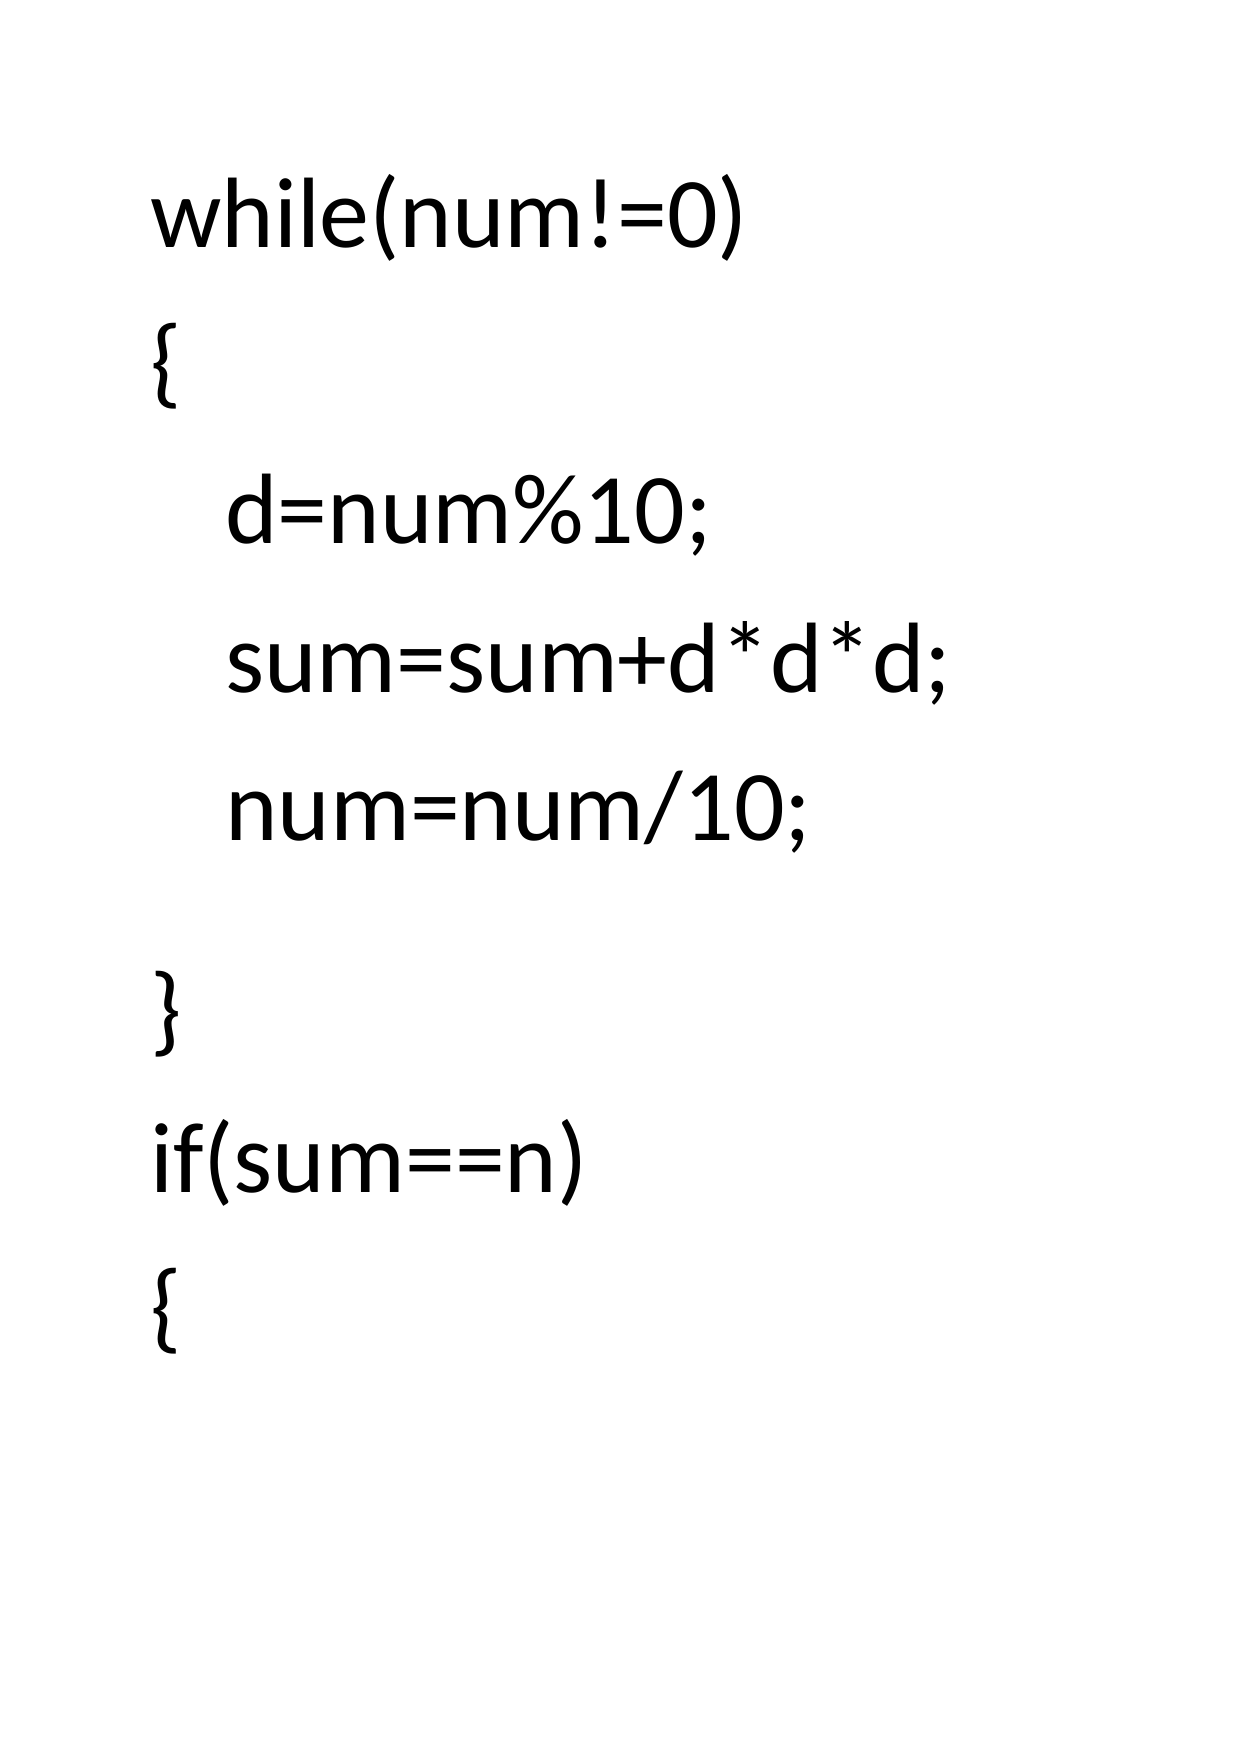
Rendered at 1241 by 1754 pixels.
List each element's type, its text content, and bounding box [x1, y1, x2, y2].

text sum=sum+d*d*d; [150, 595, 1090, 717]
text { [150, 1243, 1090, 1366]
text while(num!=0) [150, 150, 1090, 272]
text { [150, 298, 1090, 421]
text } [150, 947, 1090, 1069]
text if(sum==n) [150, 1095, 1090, 1217]
text num=num/10; [150, 744, 1090, 866]
text d=num%10; [150, 447, 1090, 569]
